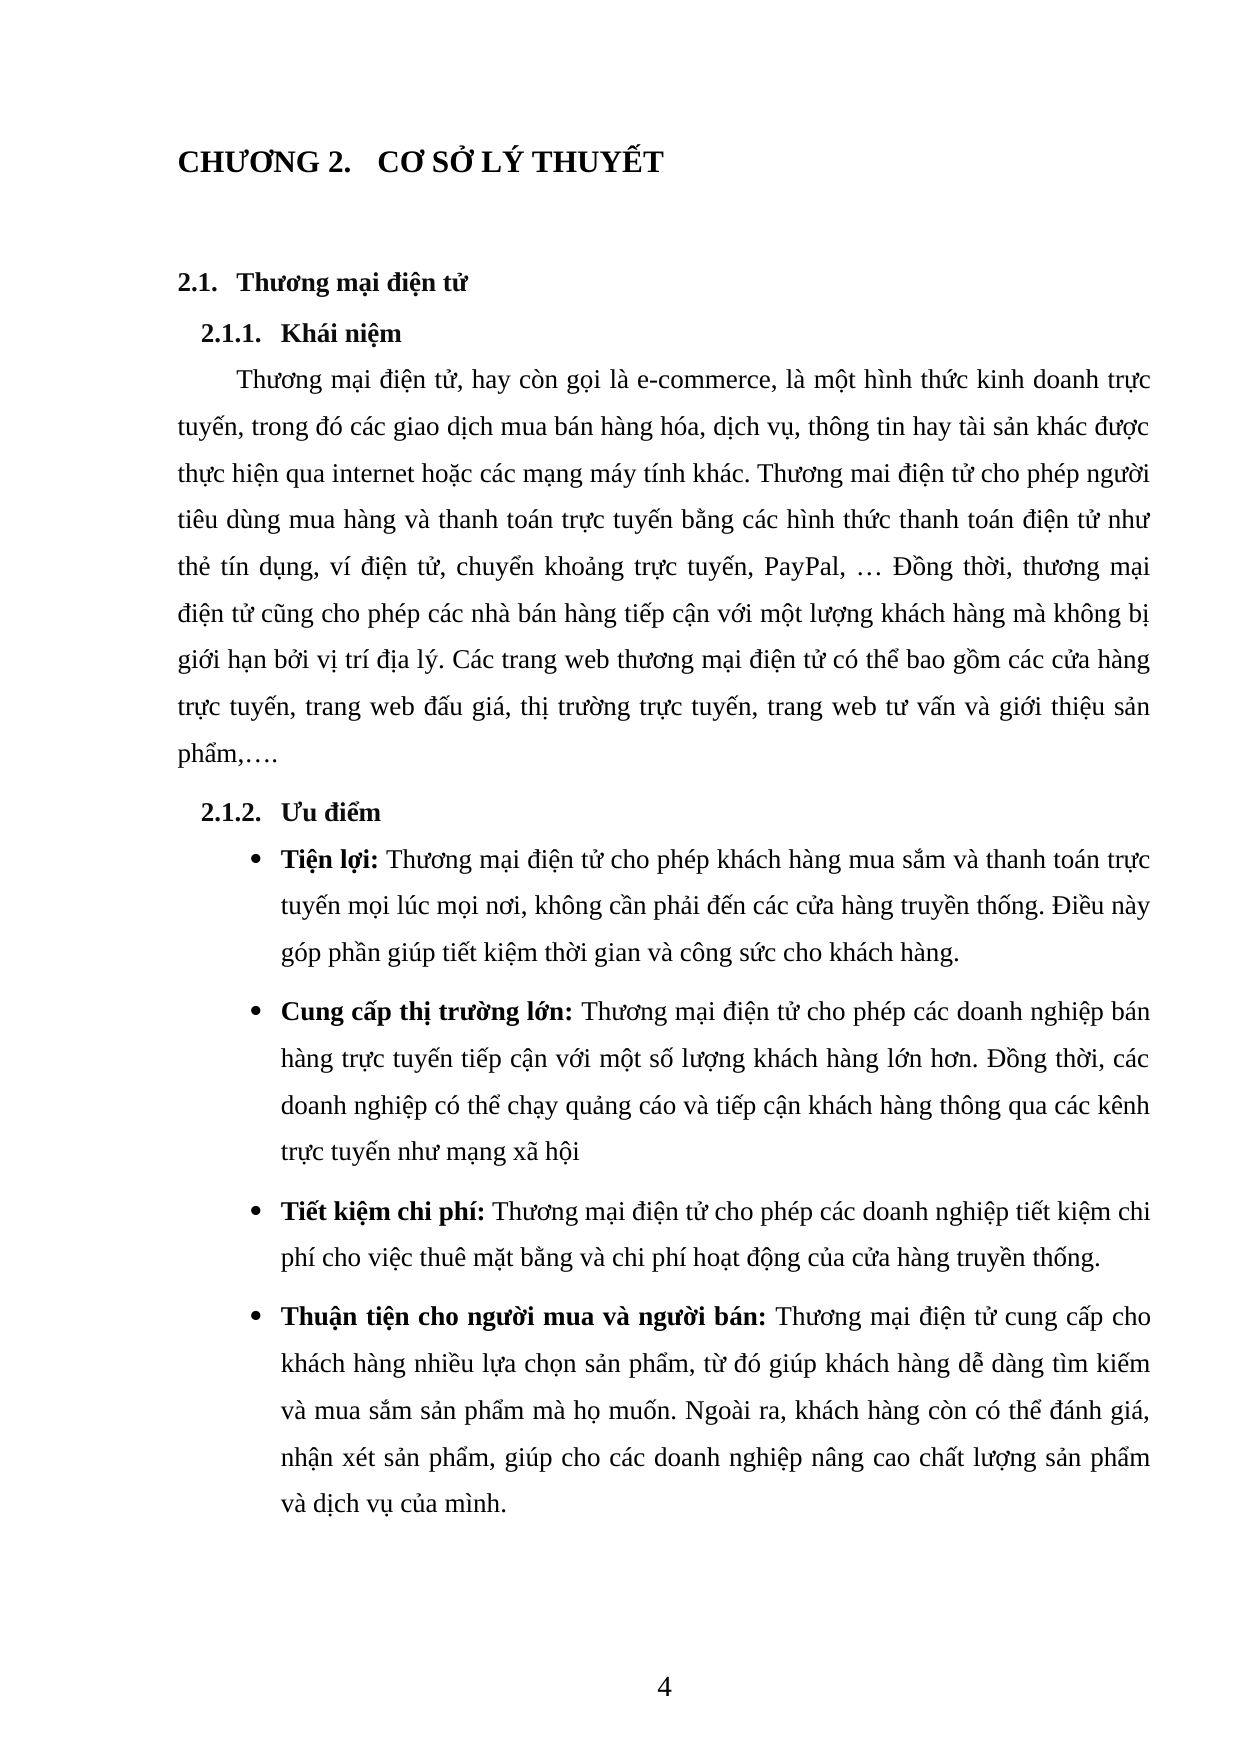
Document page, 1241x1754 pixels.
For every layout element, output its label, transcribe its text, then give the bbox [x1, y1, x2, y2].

text Khái niệm [201, 317, 1152, 348]
text Thương mại điện tử [177, 266, 1152, 297]
list Cung cấp thị trường lớn: Thương mại điện tử cho phép các doanh nghiệp bán hàng trực tuyến tiếp cận với một số lượng khách hàng lớn hơn. Đồng thời, các doanh nghiệp có thể chạy quảng cáo và tiếp cận khách hàng thông qua các kênh trực tuyến như mạng xã hội [251, 995, 1152, 1167]
list Tiết kiệm chi phí: Thương mại điện tử cho phép các doanh nghiệp tiết kiệm chi phí cho việc thuê mặt bằng và chi phí hoạt động của cửa hàng truyền thống. [251, 1194, 1152, 1272]
text CƠ SỞ LÝ THUYẾT [177, 143, 1152, 179]
list Thuận tiện cho người mua và người bán: Thương mại điện tử cung cấp cho khách hàng nhiều lựa chọn sản phẩm, từ đó giúp khách hàng dễ dàng tìm kiếm và mua sắm sản phẩm mà họ muốn. Ngoài ra, khách hàng còn có thể đánh giá, nhận xét sản phẩm, giúp cho các doanh nghiệp nâng cao chất lượng sản phẩm và dịch vụ của mình. [251, 1301, 1152, 1518]
text Thương mại điện tử, hay còn gọi là e-commerce, là một hình thức kinh doanh trực tuyến, trong đó các giao dịch mua bán hàng hóa, dịch vụ, thông tin hay tài sản khác được thực hiện qua internet hoặc các mạng máy tính khác. Thương mai điện tử cho phép người tiêu dùng mua hàng và thanh toán trực tuyến bằng các hình thức thanh toán điện tử như thẻ tín dụng, ví điện tử, chuyển khoảng trực tuyến, PayPal, … Đồng thời, thương mại điện tử cũng cho phép các nhà bán hàng tiếp cận với một lượng khách hàng mà không bị giới hạn bởi vị trí địa lý. Các trang web thương mại điện tử có thể bao gồm các cửa hàng trực tuyến, trang web đấu giá, thị trường trực tuyến, trang web tư vấn và giới thiệu sản phẩm,…. [177, 363, 1152, 768]
text Ưu điểm [201, 796, 1152, 827]
list Tiện lợi: Thương mại điện tử cho phép khách hàng mua sắm và thanh toán trực tuyến mọi lúc mọi nơi, không cần phải đến các cửa hàng truyền thống. Điều này góp phần giúp tiết kiệm thời gian và công sức cho khách hàng. [251, 843, 1152, 967]
